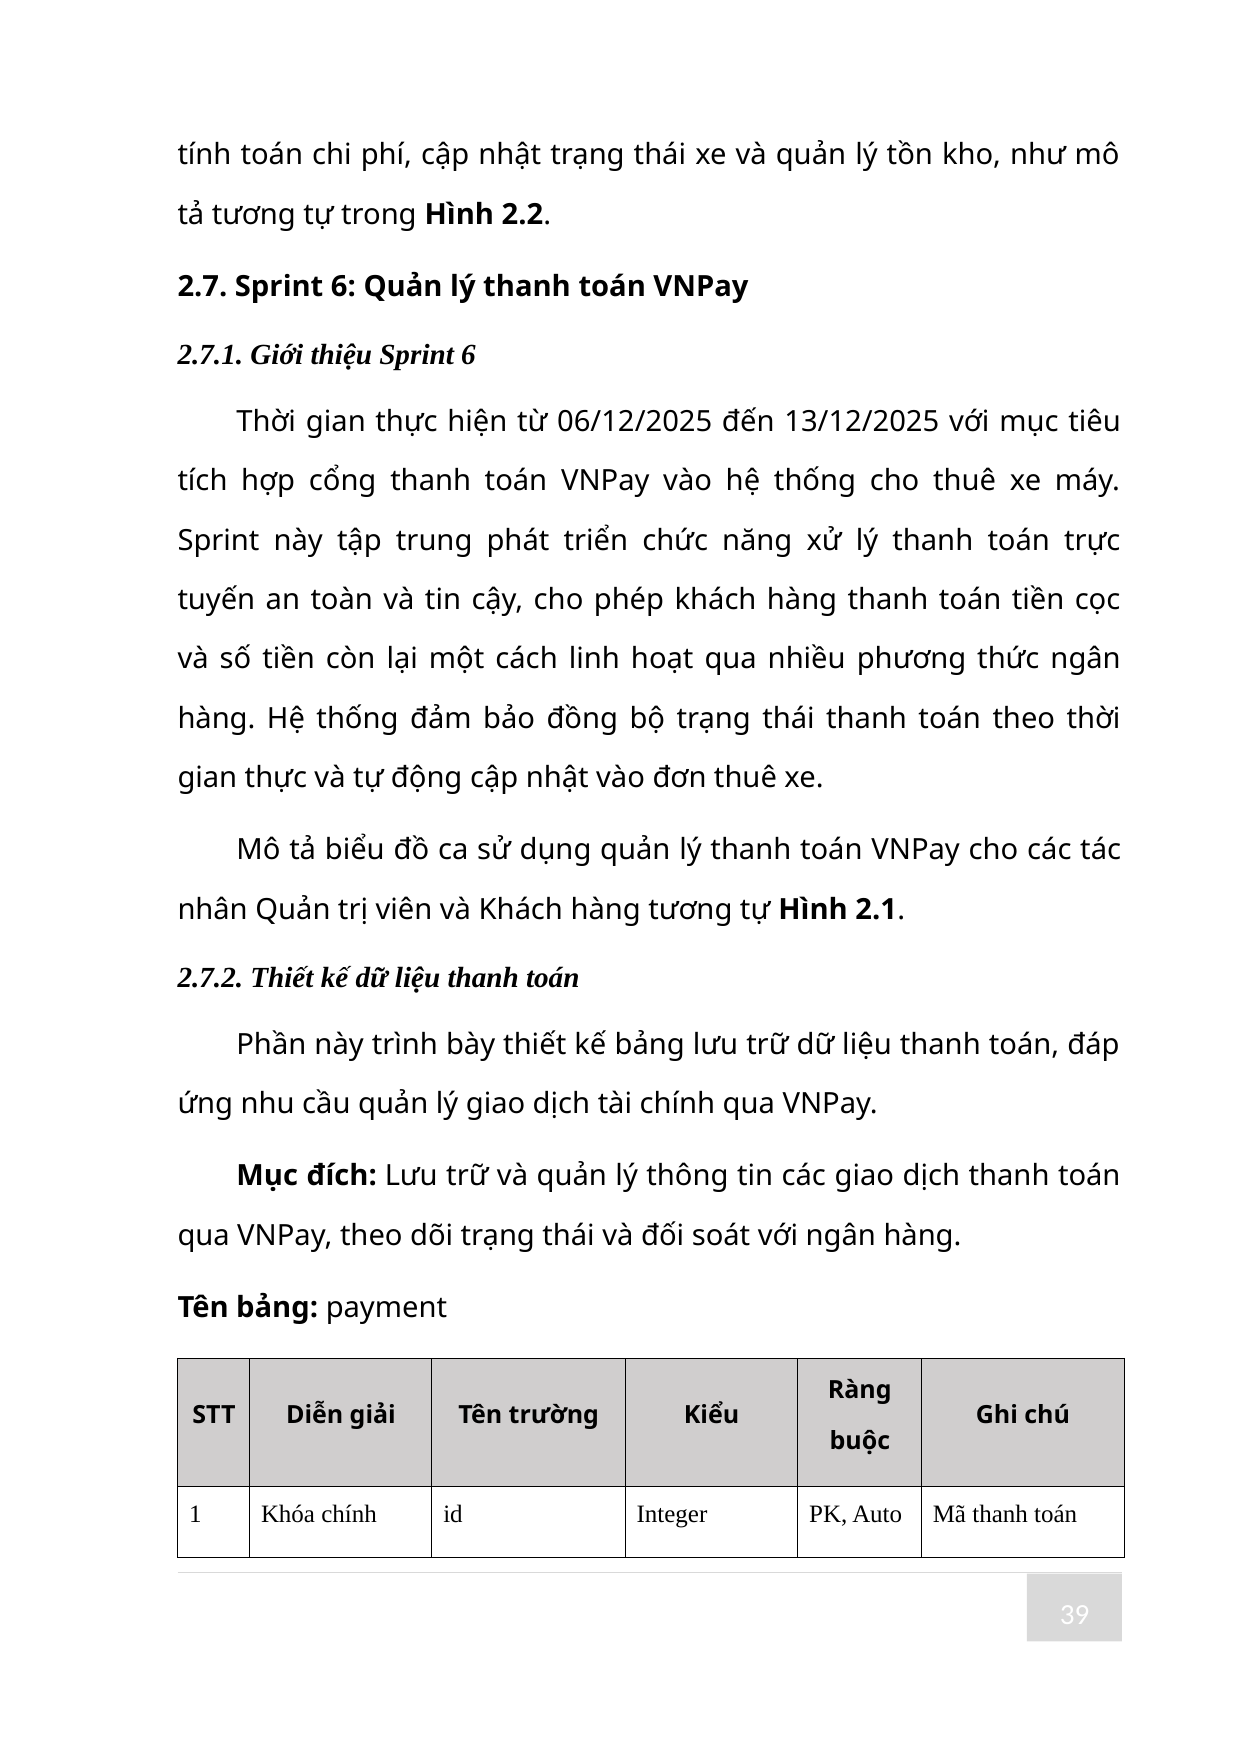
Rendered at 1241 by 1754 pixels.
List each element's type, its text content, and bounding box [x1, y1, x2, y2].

table_header Diễn giải [250, 1359, 431, 1486]
text Mục đích: Lưu trữ và quản lý thông tin các giao dịch thanh toán qua VNPay, theo dõi trạng thái và đối soát với ngân hàng. [177, 1154, 1122, 1253]
table_header Tên trường [432, 1359, 625, 1486]
text Mô tả biểu đồ ca sử dụng quản lý thanh toán VNPay cho các tác nhân Quản trị viên và Khách hàng tương tự Hình 2.1. [177, 829, 1122, 928]
text Tên bảng: payment [177, 1286, 1122, 1326]
table_cell 1 [178, 1487, 249, 1557]
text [177, 133, 1122, 233]
table_header Kiểu [626, 1359, 797, 1486]
text Thời gian thực hiện từ 06/12/2025 đến 13/12/2025 với mục tiêu tích hợp cổng thanh toán VNPay vào hệ thống cho thuê xe máy. Sprint này tập trung phát triển chức năng xử lý thanh toán trực tuyến an toàn và tin cậy, cho phép khách hàng thanh toán tiền cọc và số tiền còn lại một cách linh hoạt qua nhiều phương thức ngân hàng. Hệ thống đảm bảo đồng bộ trạng thái thanh toán theo thời gian thực và tự động cập nhật vào đơn thuê xe. [177, 400, 1122, 796]
table_cell Khóa chính [250, 1487, 431, 1557]
table_cell Integer [626, 1487, 797, 1557]
table_cell PK, Auto Increment [798, 1487, 921, 1557]
text Phần này trình bày thiết kế bảng lưu trữ dữ liệu thanh toán, đáp ứng nhu cầu quản lý giao dịch tài chính qua VNPay. [177, 1023, 1122, 1122]
subtitle 2.7.2. Thiết kế dữ liệu thanh toán [177, 960, 1122, 994]
table_header STT [178, 1359, 249, 1486]
table_header Ghi chú [922, 1359, 1124, 1486]
table_cell Mã thanh toán [922, 1487, 1124, 1557]
subtitle 2.7.1. Giới thiệu Sprint 6 [177, 337, 1122, 371]
table_header Ràng buộc [798, 1359, 921, 1486]
table_cell id [432, 1487, 625, 1557]
subtitle 2.7. Sprint 6: Quản lý thanh toán VNPay [177, 265, 1122, 305]
